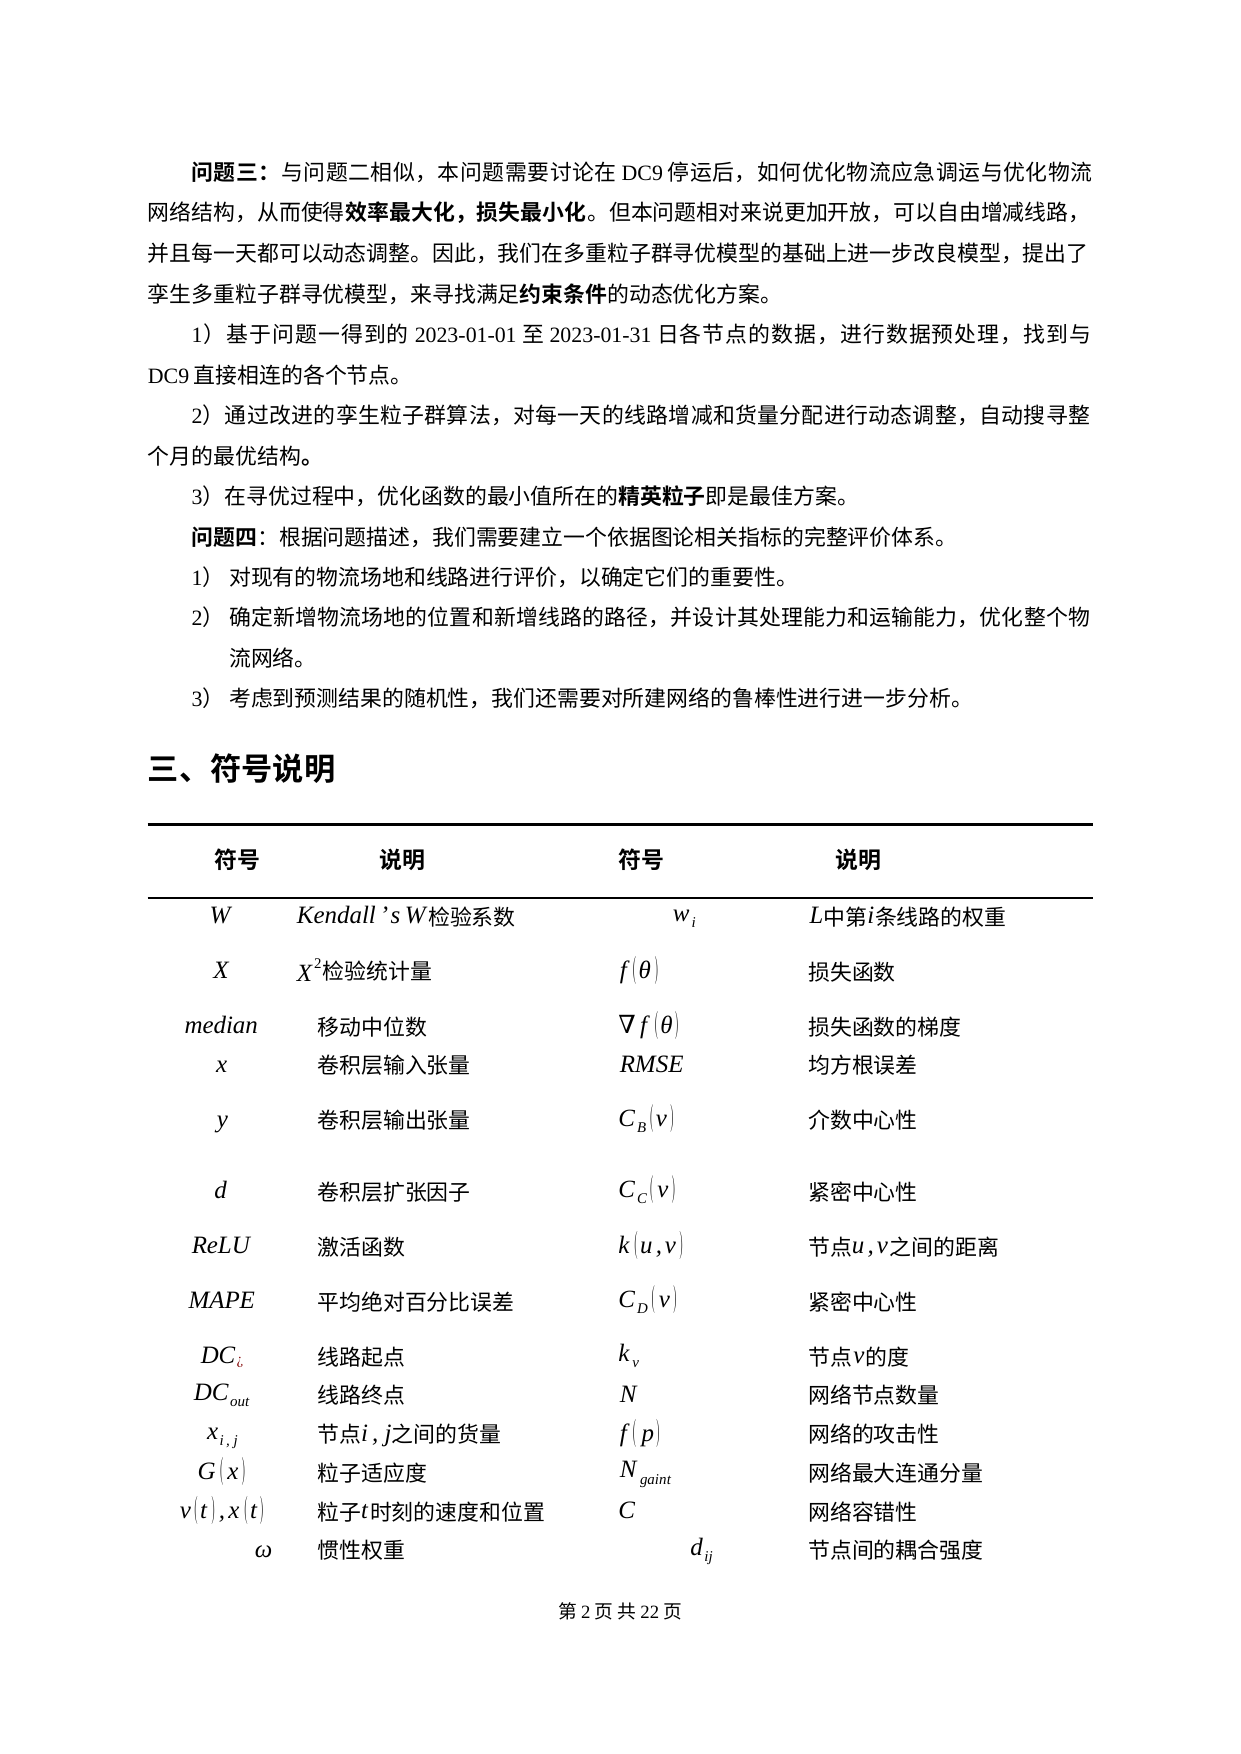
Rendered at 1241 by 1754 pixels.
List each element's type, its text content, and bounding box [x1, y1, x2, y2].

table_cell 粒子时刻的速度和位置 [284, 1494, 607, 1533]
table_cell 卷积层输入张量 [284, 1048, 607, 1087]
text 2）通过改进的孪生粒子群算法，对每一天的线路增减和货量分配进行动态调整，自动搜寻整个月的最优结构。 [148, 398, 1092, 471]
table_cell [159, 899, 284, 938]
table_cell [607, 1087, 797, 1158]
table_cell [159, 1455, 284, 1494]
table_cell 检验系数 [284, 899, 607, 938]
table_cell [607, 1533, 797, 1572]
table_header 符号 说明 符号 说明 [148, 826, 1092, 897]
table_cell 损失函数 [797, 938, 1059, 1009]
table_cell [159, 938, 284, 1009]
table_cell [607, 1339, 797, 1378]
table_cell 卷积层扩张因子 [284, 1158, 607, 1229]
table_cell [607, 1009, 797, 1048]
table_cell 节点的度 [797, 1339, 1059, 1378]
table_cell [607, 1268, 797, 1339]
table_cell 网络容错性 [797, 1494, 1059, 1533]
table_cell [607, 899, 797, 938]
table_cell [607, 1455, 797, 1494]
table_cell 紧密中心性 [797, 1158, 1059, 1229]
table_cell [159, 1087, 284, 1158]
table_cell 网络最大连通分量 [797, 1455, 1059, 1494]
table_cell 移动中位数 [284, 1009, 607, 1048]
table_cell [159, 1378, 284, 1417]
table_cell 损失函数的梯度 [797, 1009, 1059, 1048]
table_cell 节点之间的货量 [284, 1417, 607, 1455]
table_cell 节点间的耦合强度 [797, 1533, 1059, 1572]
table_cell [159, 1417, 284, 1455]
table_cell 粒子适应度 [284, 1455, 607, 1494]
table_cell [159, 1533, 284, 1572]
table_cell [607, 1378, 797, 1417]
table_cell [159, 1158, 284, 1229]
table_cell 线路终点 [284, 1378, 607, 1417]
text 1）基于问题一得到的2023-01-01至2023-01-31日各节点的数据，进行数据预处理，找到与DC9直接相连的各个节点。 [148, 317, 1092, 390]
table_cell 中第条线路的权重 [797, 899, 1059, 938]
table_cell [159, 1048, 284, 1087]
table_cell 均方根误差 [797, 1048, 1059, 1087]
list 考虑到预测结果的随机性，我们还需要对所建网络的鲁棒性进行进一步分析。 [191, 681, 1092, 713]
table_cell 激活函数 [284, 1229, 607, 1268]
table_cell [159, 1229, 284, 1268]
table_cell 卷积层输出张量 [284, 1087, 607, 1158]
table_cell [607, 1417, 797, 1455]
table_cell 网络的攻击性 [797, 1417, 1059, 1455]
table_cell 平均绝对百分比误差 [284, 1268, 607, 1339]
table_cell [159, 1339, 284, 1378]
table_cell [607, 938, 797, 1009]
table_cell [159, 1009, 284, 1048]
table_cell [159, 1268, 284, 1339]
text 3）在寻优过程中，优化函数的最小值所在的精英粒子即是最佳方案。 [148, 479, 1092, 511]
table_cell [607, 1494, 797, 1533]
table_cell [607, 1048, 797, 1087]
table_cell 惯性权重 [284, 1533, 607, 1572]
table_cell 检验统计量 [284, 938, 607, 1009]
subtitle 三、符号说明 [148, 734, 1092, 799]
text 问题四：根据问题描述，我们需要建立一个依据图论相关指标的完整评价体系。 [148, 519, 1092, 552]
text 问题三：与问题二相似，本问题需要讨论在DC9停运后，如何优化物流应急调运与优化物流网络结构，从而使得效率最大化，损失最小化。但本问题相对来说更加开放，可以自由增减线路，并且每一天都可以动态调整。因此，我们在多重粒子群寻优模型的基础上进一步改良模型，提出了孪生多重粒子群寻优模型，来寻找满足约束条件的动态优化方案。 [148, 154, 1092, 309]
table_cell 线路起点 [284, 1339, 607, 1378]
table_cell [159, 1494, 284, 1533]
table_cell 网络节点数量 [797, 1378, 1059, 1417]
table_cell 介数中心性 [797, 1087, 1059, 1158]
list 对现有的物流场地和线路进行评价，以确定它们的重要性。 [191, 559, 1092, 592]
table_cell 紧密中心性 [797, 1268, 1059, 1339]
table_cell [607, 1229, 797, 1268]
list 确定新增物流场地的位置和新增线路的路径，并设计其处理能力和运输能力，优化整个物流网络。 [191, 600, 1092, 673]
table_cell 节点之间的距离 [797, 1229, 1059, 1268]
table_cell [607, 1158, 797, 1229]
